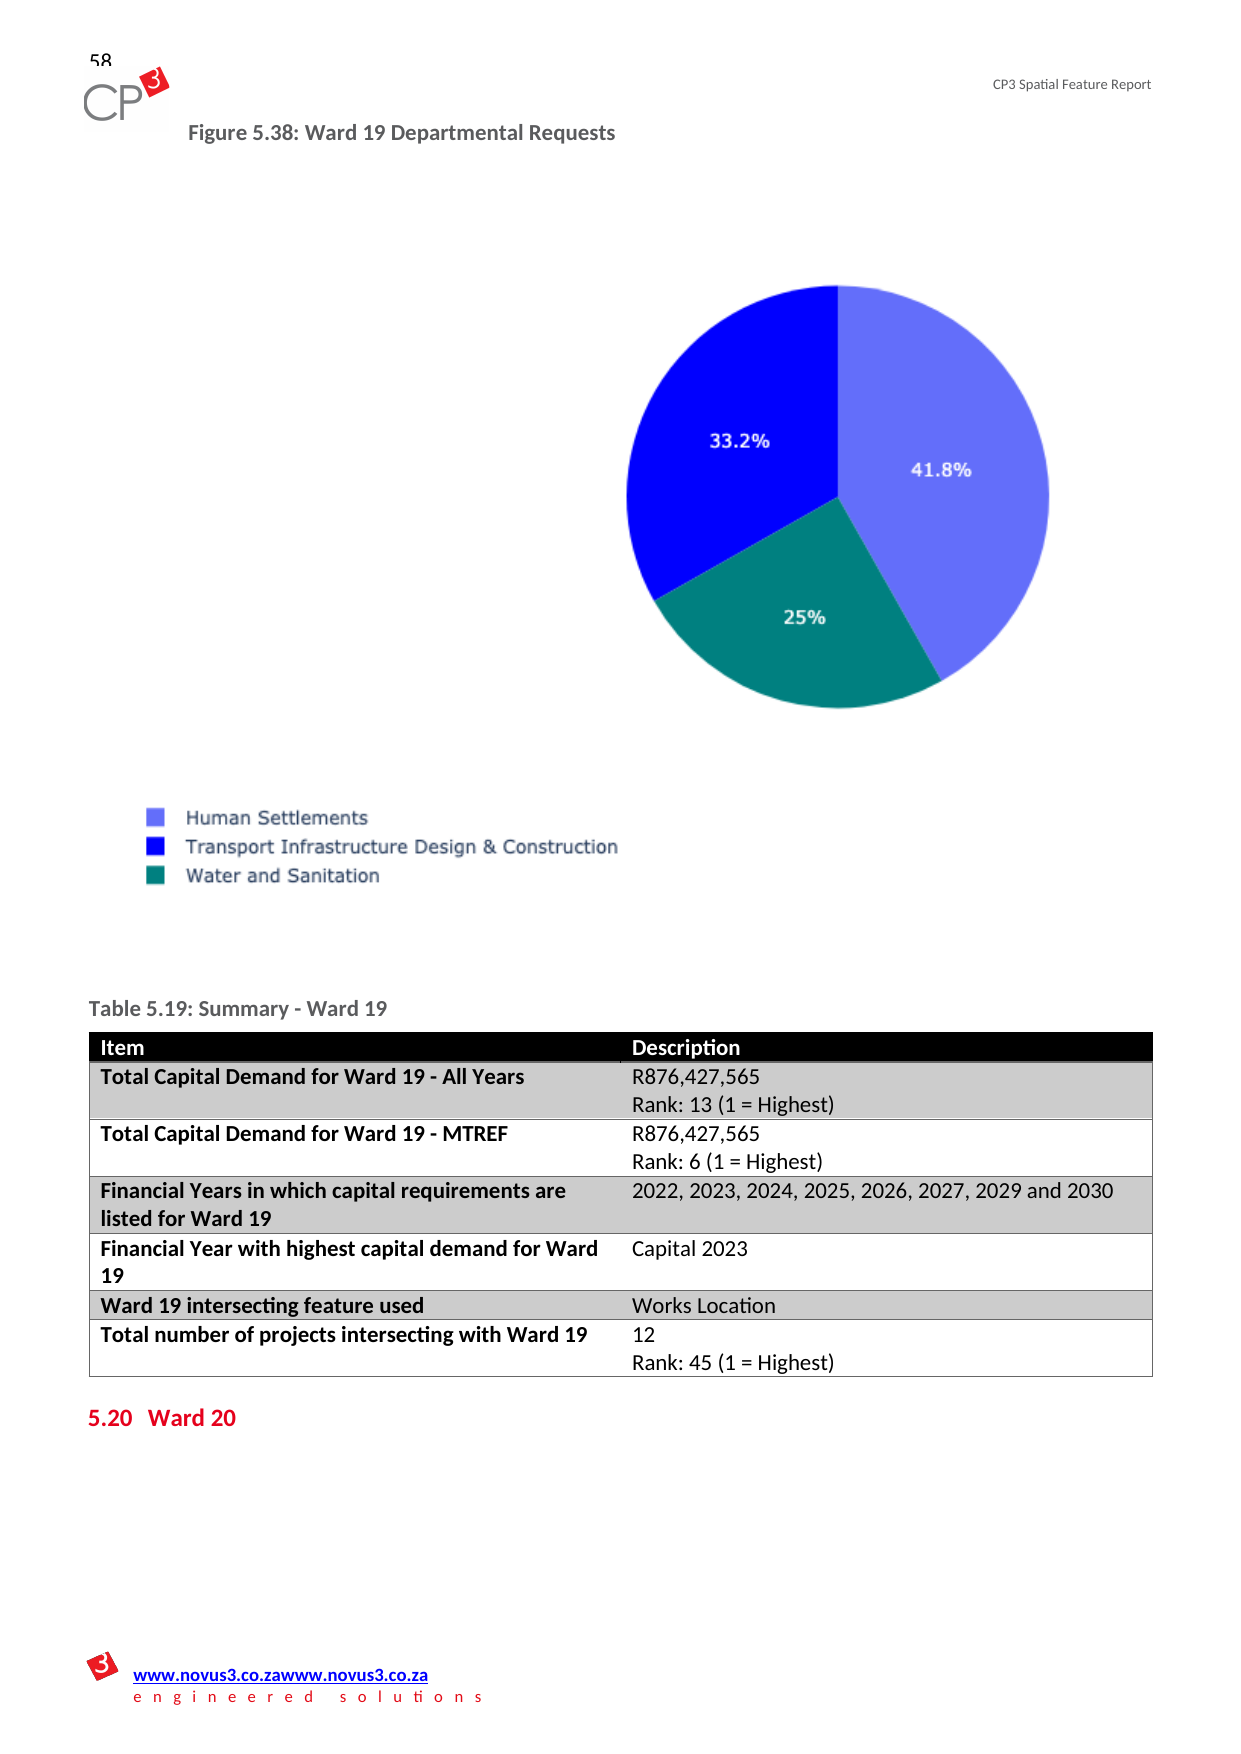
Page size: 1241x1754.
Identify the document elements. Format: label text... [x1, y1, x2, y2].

table_header Item [90, 1033, 620, 1061]
subtitle Ward 20 [88, 1402, 1152, 1432]
table_cell Total number of projects intersecting with Ward 19 [90, 1320, 621, 1376]
picture [107, 156, 1171, 916]
picture [83, 66, 170, 132]
table_cell Capital 2023 [621, 1234, 1152, 1290]
table_cell Ward 19 intersecting feature used [90, 1291, 621, 1319]
table_cell Works Location [621, 1291, 1152, 1319]
table_cell Financial Years in which capital requirements are listed for Ward 19 [90, 1177, 621, 1233]
table_cell Total Capital Demand for Ward 19 - MTREF [90, 1120, 621, 1176]
table_header Description [621, 1033, 1152, 1061]
table_cell 12 Rank: 45 (1 = Highest) [621, 1320, 1152, 1376]
table_cell Financial Year with highest capital demand for Ward 19 [90, 1234, 621, 1290]
table_cell 2022, 2023, 2024, 2025, 2026, 2027, 2029 and 2030 [621, 1177, 1152, 1233]
table_cell R876,427,565 Rank: 13 (1 = Highest) [621, 1063, 1152, 1118]
text Table 5.19: Summary - Ward 19 [89, 994, 1152, 1022]
table_cell Total Capital Demand for Ward 19 - All Years [90, 1063, 621, 1118]
picture [86, 1651, 119, 1681]
table_cell R876,427,565 Rank: 6 (1 = Highest) [621, 1120, 1152, 1176]
text Figure 5.38: Ward 19 Departmental Requests [89, 118, 1152, 146]
